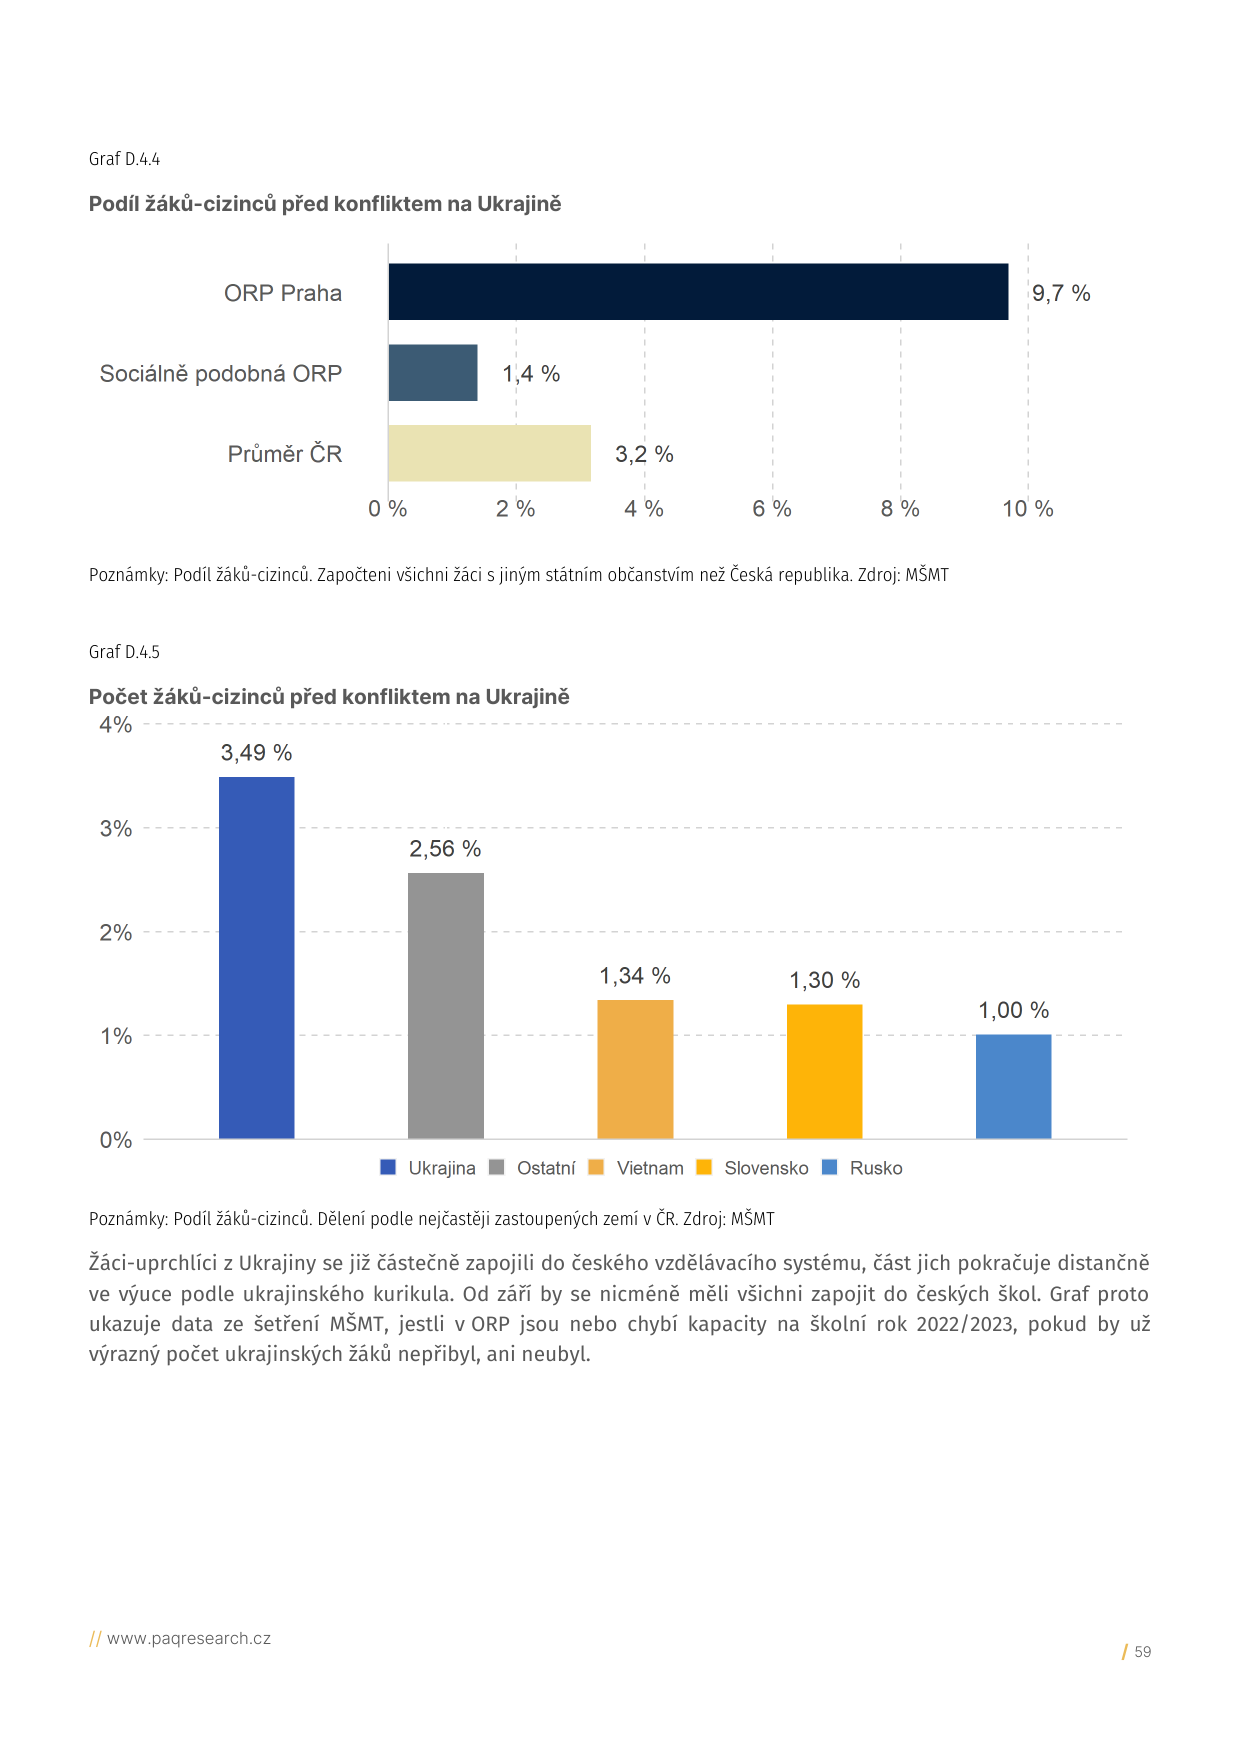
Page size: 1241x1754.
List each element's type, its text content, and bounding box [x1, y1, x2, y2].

picture [88, 709, 1139, 1191]
text Počet žáků-cizinců před konfliktem na Ukrajině [89, 679, 1152, 709]
text Graf D.4.5 [89, 641, 1152, 663]
text Poznámky: Podíl žáků-cizinců. Dělení podle nejčastěji zastoupených zemí v ČR. Zdroj: MŠMT [89, 1208, 1152, 1230]
text Podíl žáků-cizinců před konfliktem na Ukrajině [89, 186, 1152, 216]
text Graf D.4.4 [89, 148, 1152, 170]
text Poznámky: Podíl žáků-cizinců. Započteni všichni žáci s jiným státním občanstvím než Česká republika. Zdroj: MŠMT [89, 564, 1152, 587]
text Žáci-uprchlíci z Ukrajiny se již částečně zapojili do českého vzdělávacího systému, část jich pokračuje distančně ve výuce podle ukrajinského kurikula. Od září by se nicméně měli všichni zapojit do českých škol. Graf proto ukazuje data ze šetření MŠMT, jestli v ORP jsou nebo chybí kapacity na školní rok 2022/2023, pokud by už výrazný počet ukrajinských žáků nepřibyl, ani neubyl. [89, 1246, 1152, 1367]
picture [88, 216, 1139, 548]
